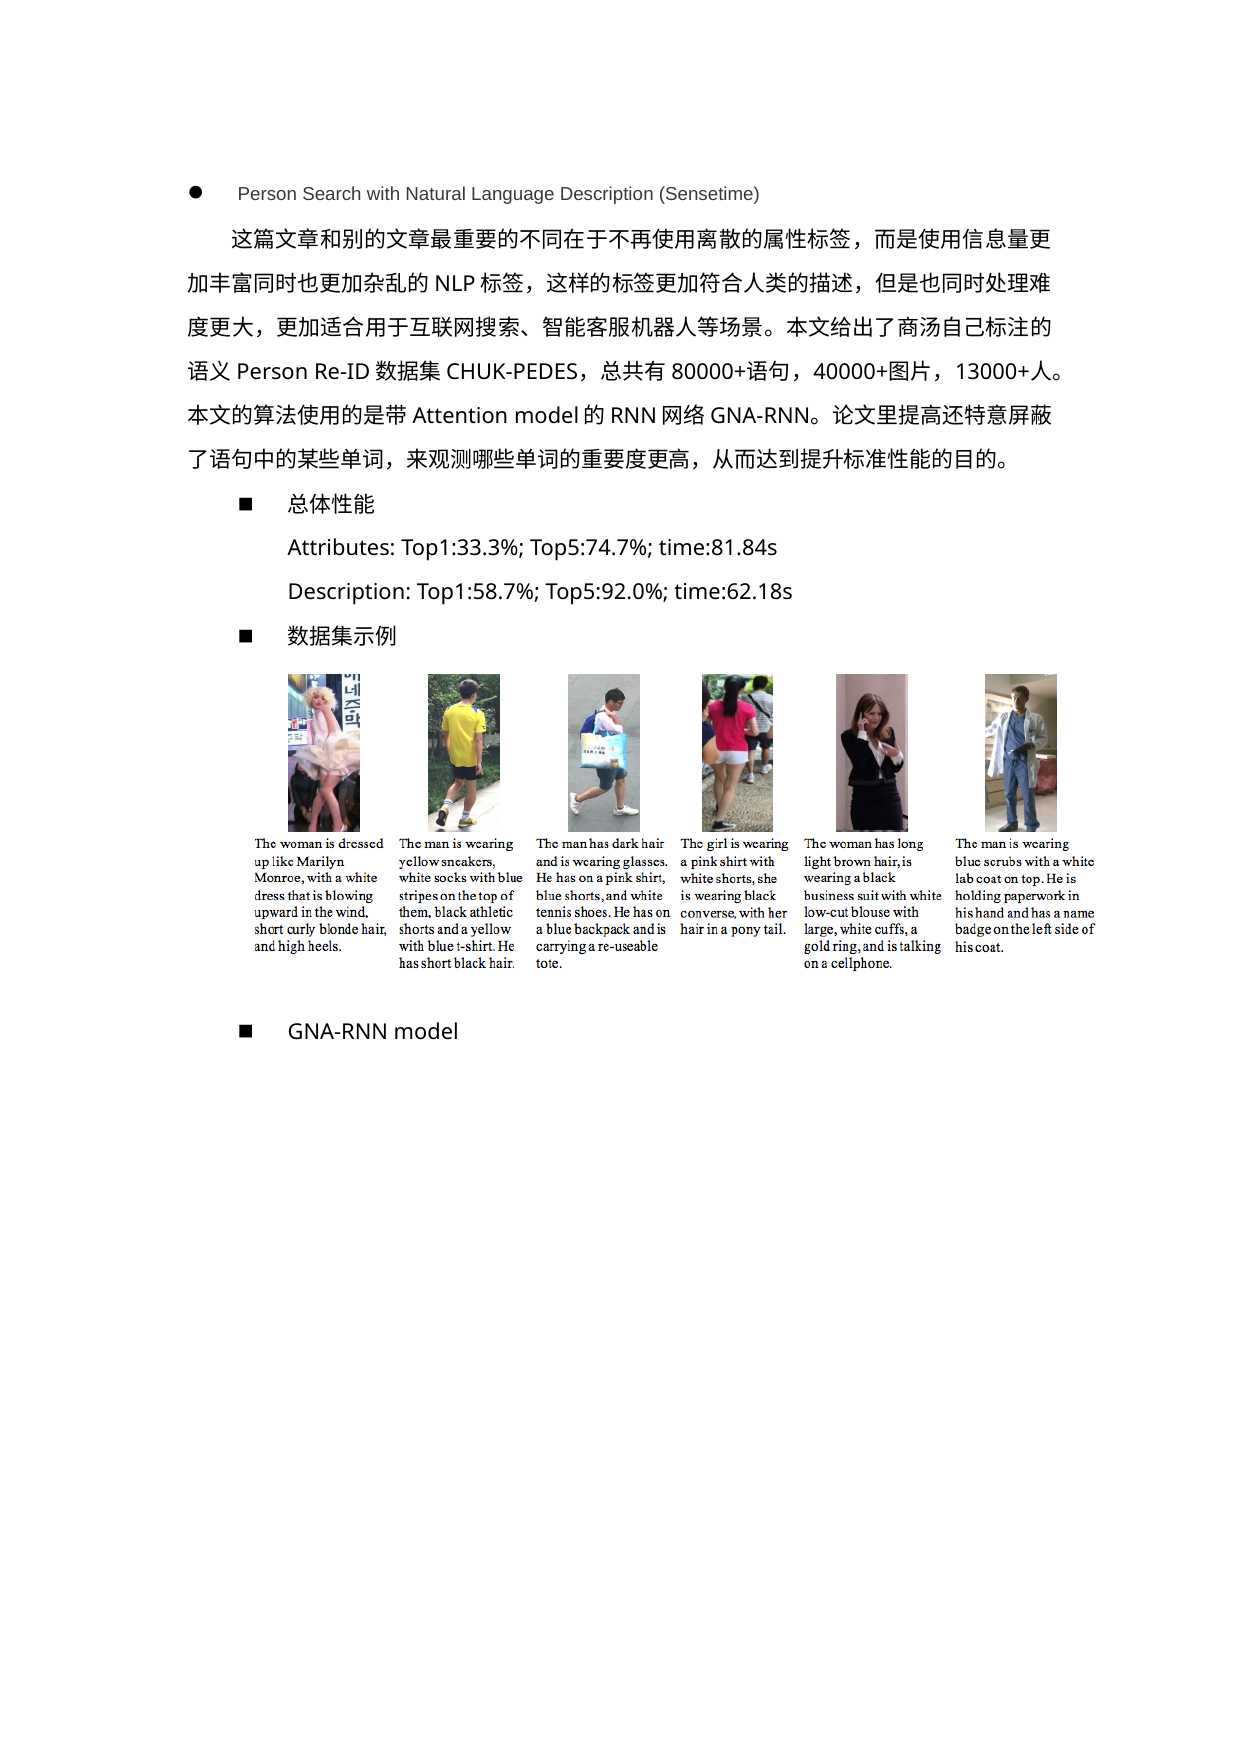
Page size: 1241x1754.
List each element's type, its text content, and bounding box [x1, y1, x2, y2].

list GNA-RNN model [237, 1009, 1053, 1053]
list Attributes: Top1:33.3%; Top5:74.7%; time:81.84s [287, 524, 1053, 568]
text 这篇文章和别的文章最重要的不同在于不再使用离散的属性标签，而是使用信息量更加丰富同时也更加杂乱的NLP标签，这样的标签更加符合人类的描述，但是也同时处理难度更大，更加适合用于互联网搜索、智能客服机器人等场景。本文给出了商汤自己标注的语义Person Re-ID数据集CHUK-PEDES，总共有80000+语句，40000+图片，13000+人。本文的算法使用的是带Attention model的RNN网络GNA-RNN。论文里提高还特意屏蔽了语句中的某些单词，来观测哪些单词的重要度更高，从而达到提升标准性能的目的。 [187, 216, 1053, 480]
list 数据集示例 [237, 613, 1053, 656]
picture [237, 656, 1103, 974]
list 总体性能 [237, 480, 1053, 524]
list Person Search with Natural Language Description (Sensetime) [187, 172, 1053, 216]
list Description: Top1:58.7%; Top5:92.0%; time:62.18s [287, 568, 1053, 613]
